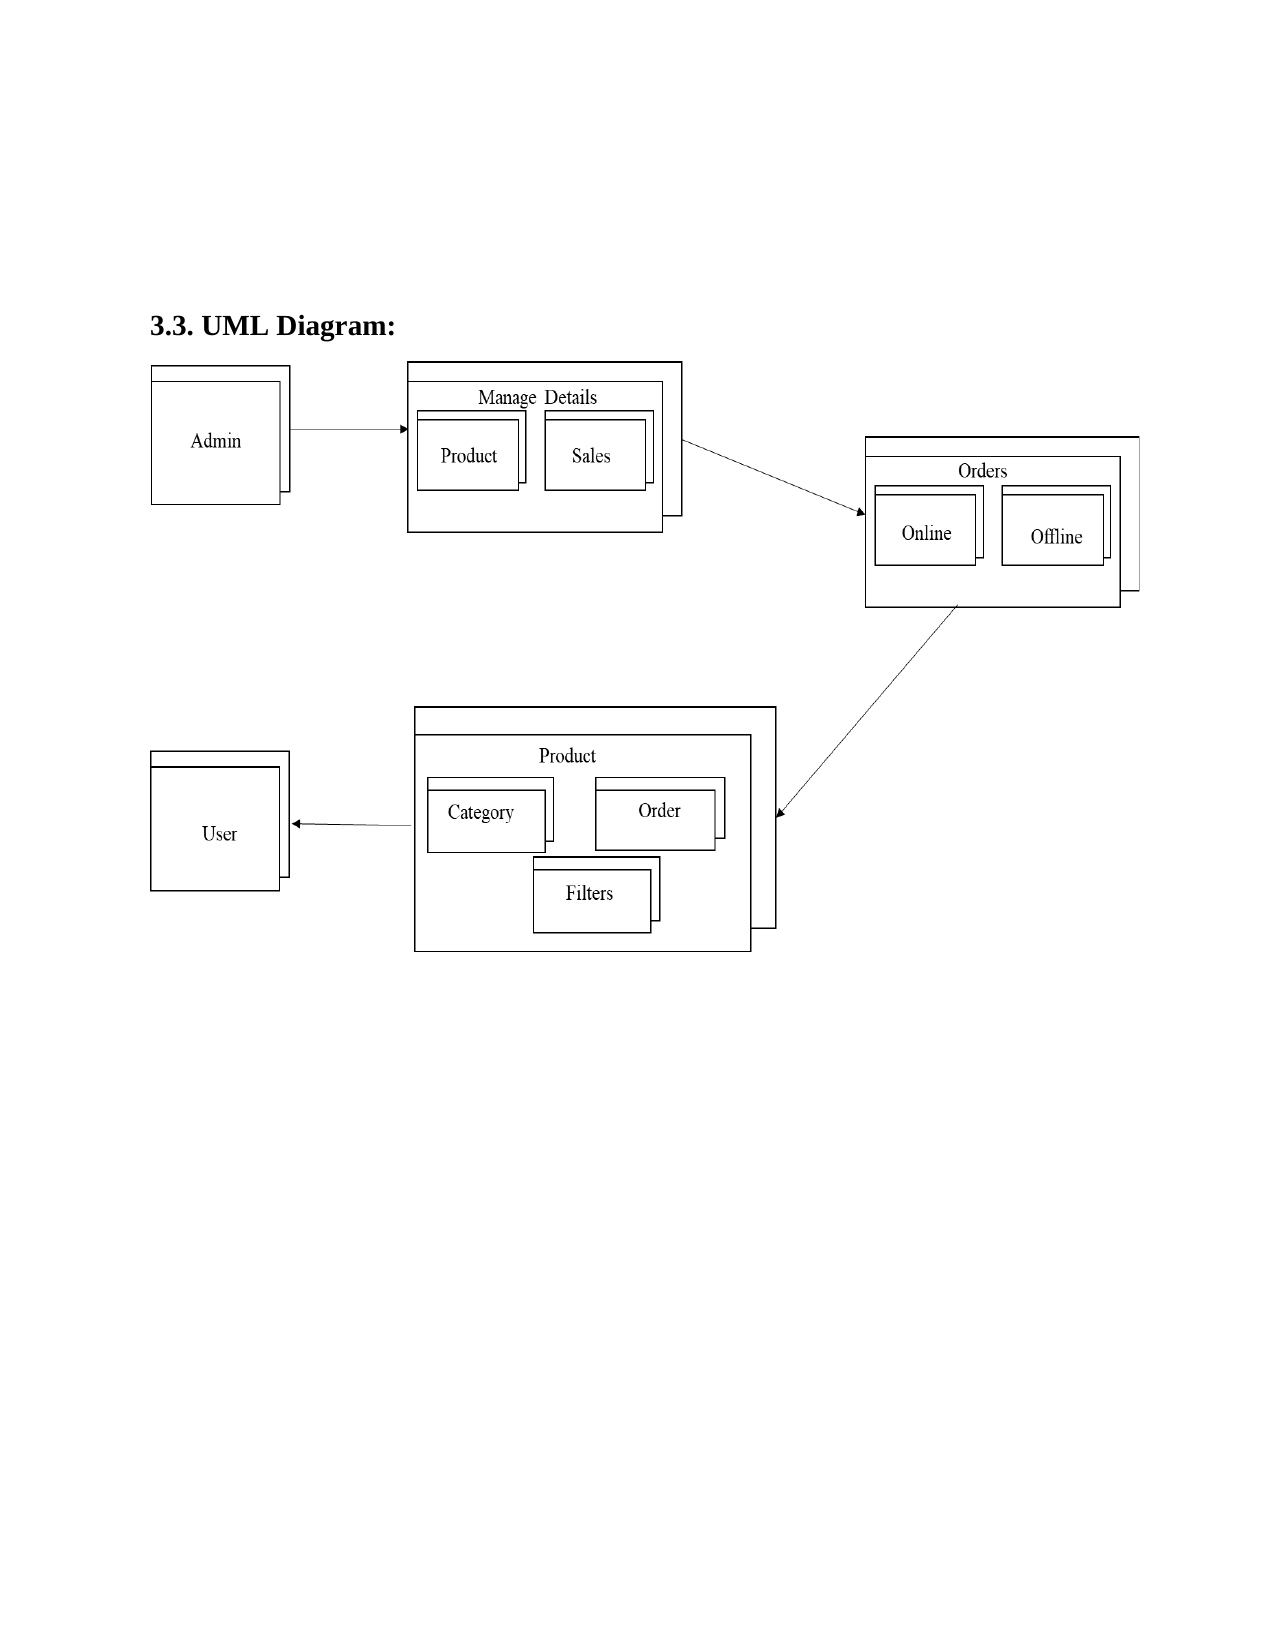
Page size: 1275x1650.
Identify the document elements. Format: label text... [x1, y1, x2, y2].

picture [150, 361, 1140, 952]
text 3.3. UML Diagram: [150, 308, 1125, 342]
